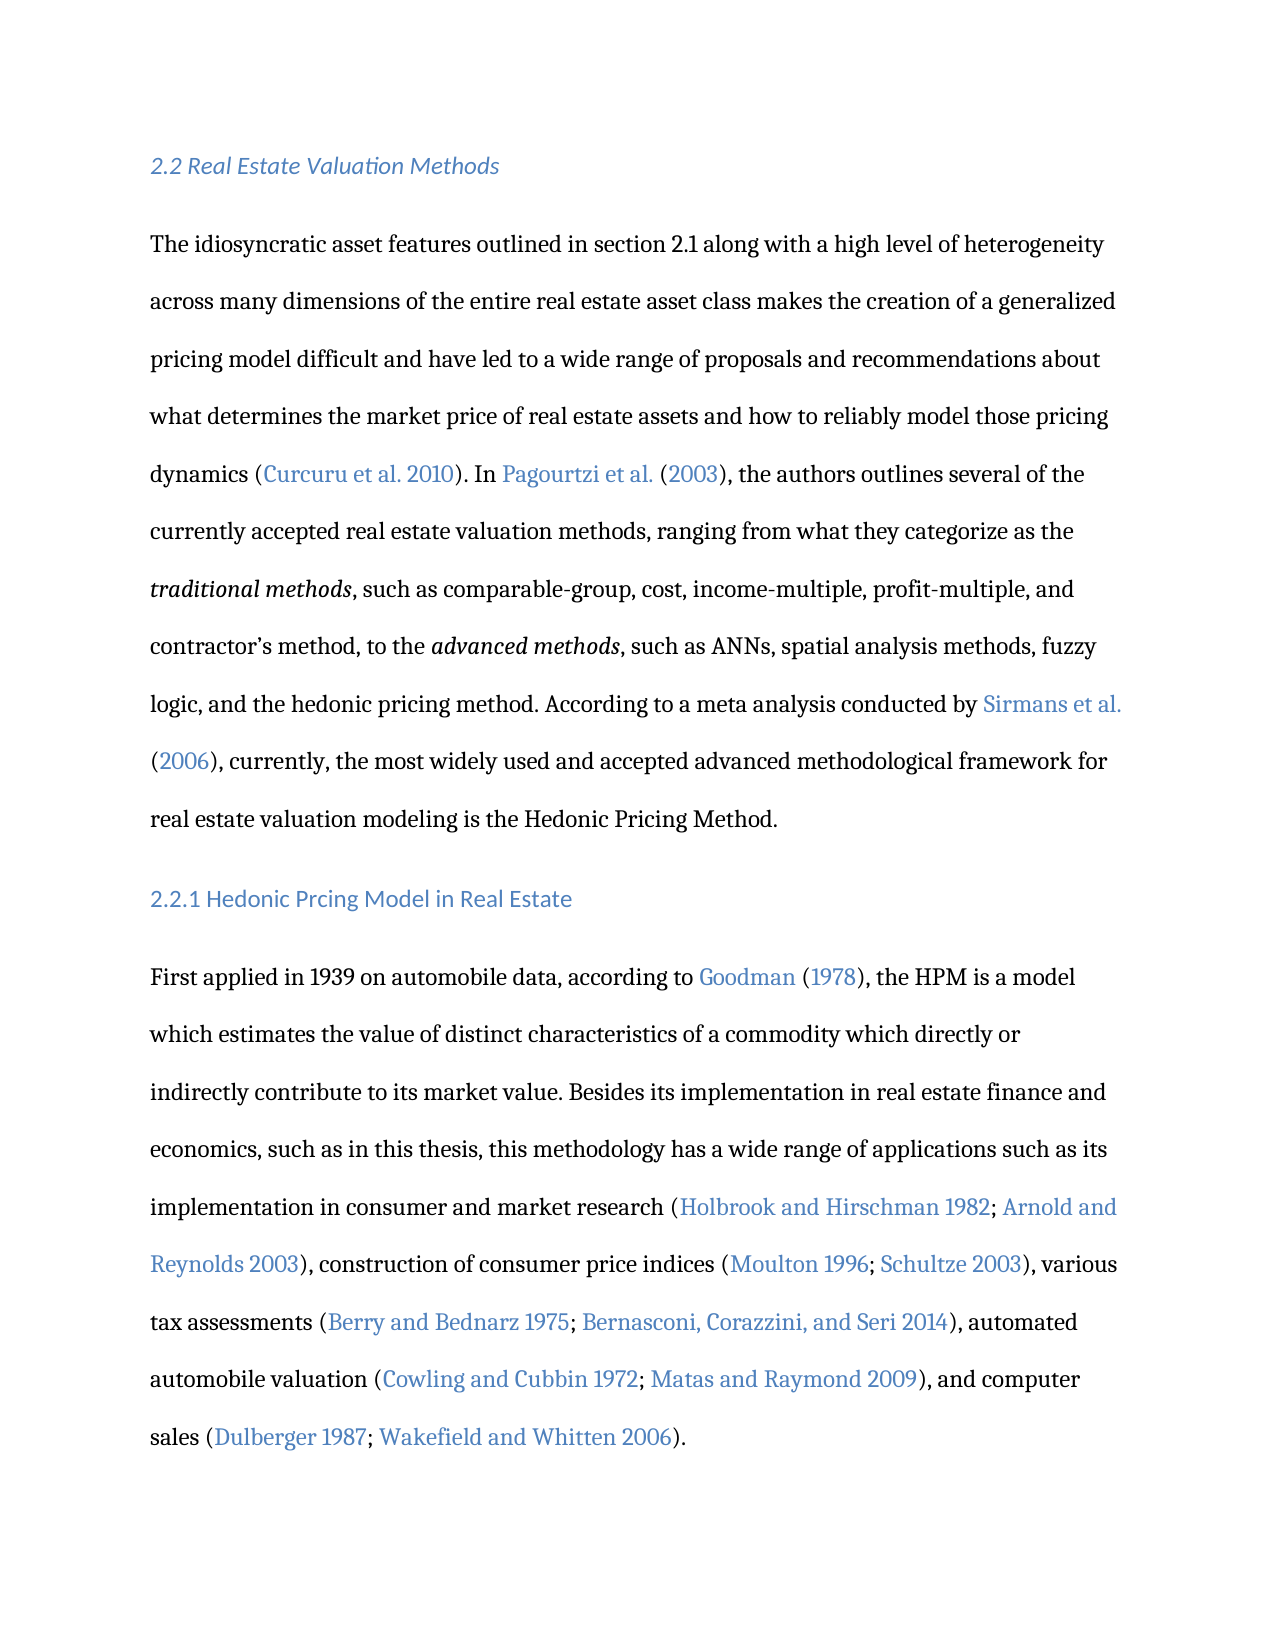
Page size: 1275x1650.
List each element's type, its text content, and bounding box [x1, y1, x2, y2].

subtitle 2.2.1 Hedonic Prcing Model in Real Estate [150, 883, 1125, 914]
text The idiosyncratic asset features outlined in section 2.1 along with a high level of heterogeneity across many dimensions of the entire real estate asset class makes the creation of a generalized pricing model difficult and have led to a wide range of proposals and recommendations about what determines the market price of real estate assets and how to reliably model those pricing dynamics (Curcuru et al. 2010). In Pagourtzi et al. (2003), the authors outlines several of the currently accepted real estate valuation methods, ranging from what they categorize as the traditional methods, such as comparable-group, cost, income-multiple, profit-multiple, and contractor’s method, to the advanced methods, such as ANNs, spatial analysis methods, fuzzy logic, and the hedonic pricing method. According to a meta analysis conducted by Sirmans et al. (2006), currently, the most widely used and accepted advanced methodological framework for real estate valuation modeling is the Hedonic Pricing Method. [150, 230, 1125, 833]
text First applied in 1939 on automobile data, according to Goodman (1978), the HPM is a model which estimates the value of distinct characteristics of a commodity which directly or indirectly contribute to its market value. Besides its implementation in real estate finance and economics, such as in this thesis, this methodology has a wide range of applications such as its implementation in consumer and market research (Holbrook and Hirschman 1982; Arnold and Reynolds 2003), construction of consumer price indices (Moulton 1996; Schultze 2003), various tax assessments (Berry and Bednarz 1975; Bernasconi, Corazzini, and Seri 2014), automated automobile valuation (Cowling and Cubbin 1972; Matas and Raymond 2009), and computer sales (Dulberger 1987; Wakefield and Whitten 2006). [150, 963, 1125, 1452]
subtitle 2.2 Real Estate Valuation Methods [150, 150, 1125, 181]
